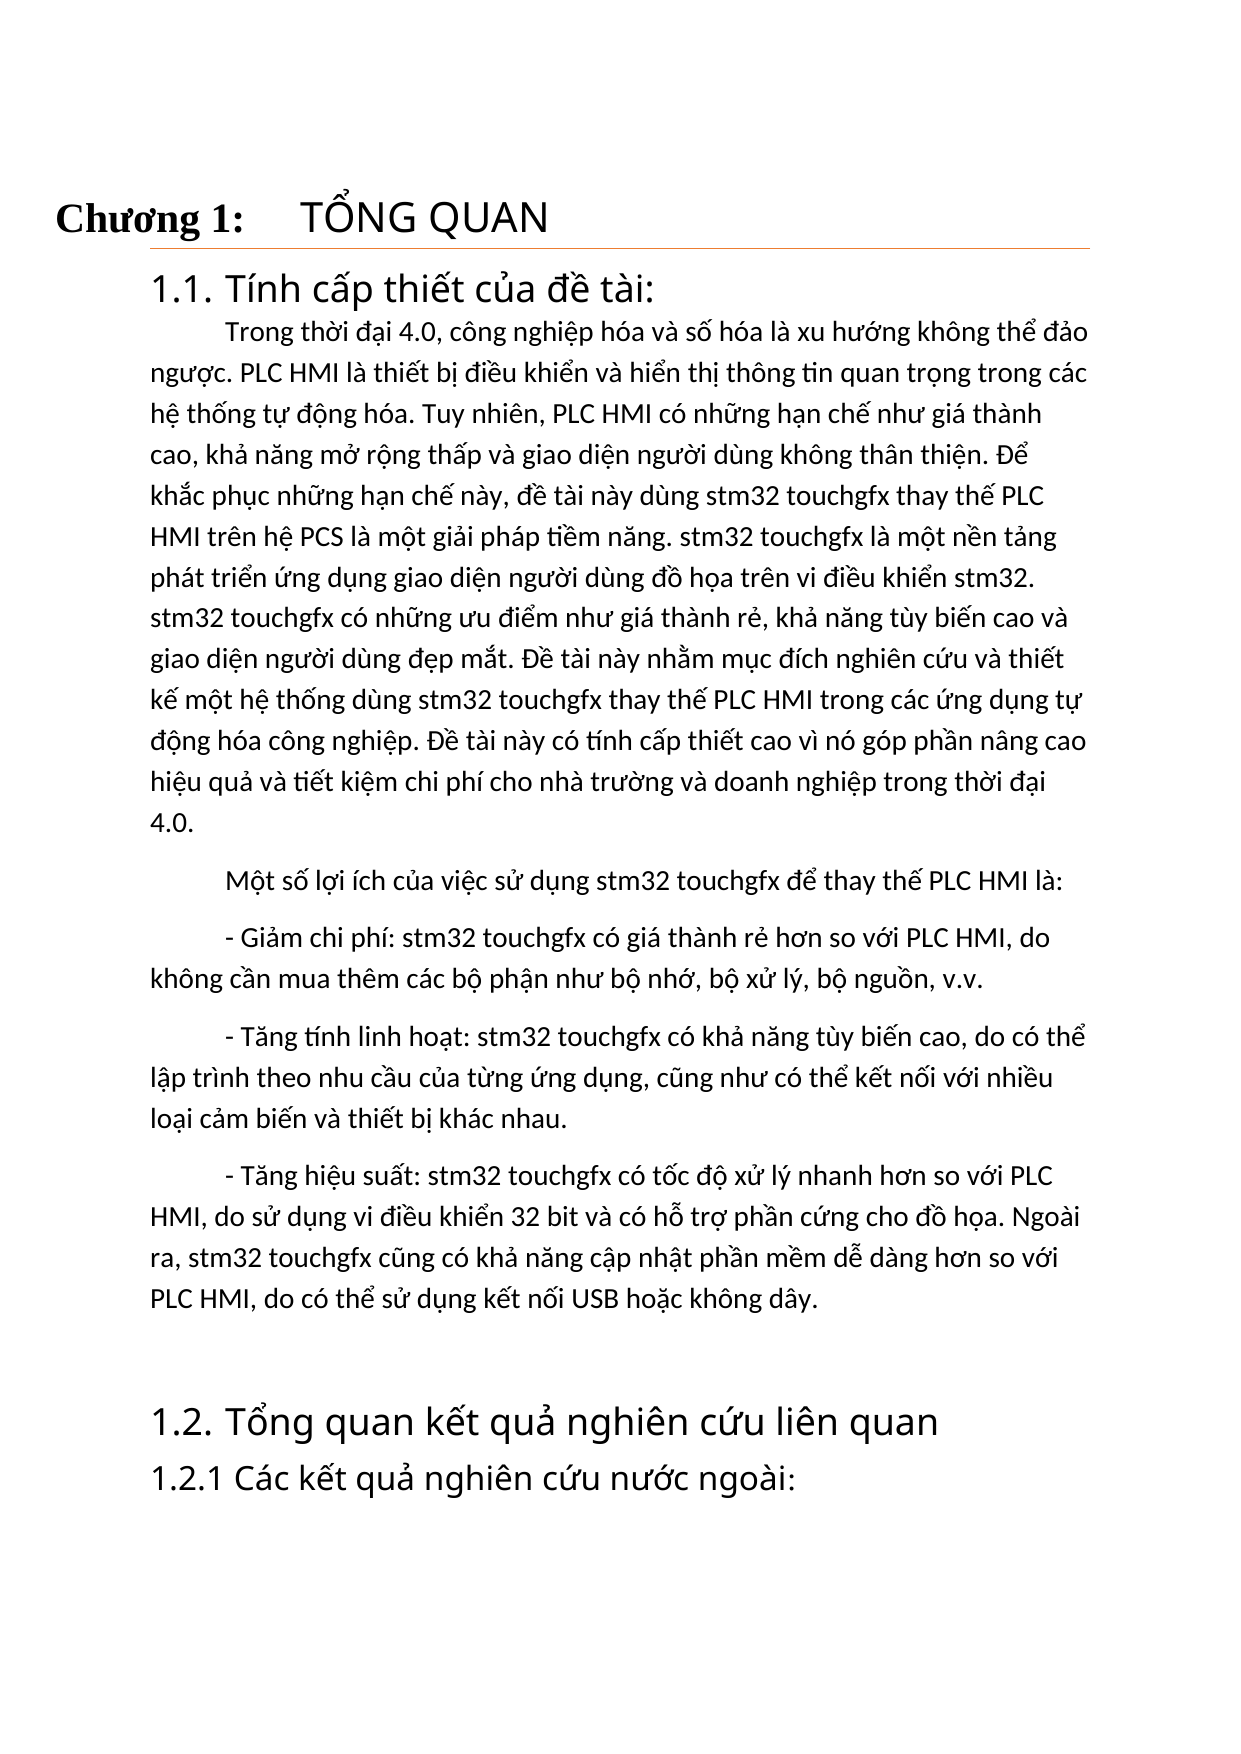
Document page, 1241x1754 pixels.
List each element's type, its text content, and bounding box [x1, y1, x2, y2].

subtitle TỔNG QUAN [150, 187, 1090, 248]
subtitle Tính cấp thiết của đề tài: [150, 262, 1090, 313]
text - Giảm chi phí: stm32 touchgfx có giá thành rẻ hơn so với PLC HMI, do không cần mua thêm các bộ phận như bộ nhớ, bộ xử lý, bộ nguồn, v.v. [150, 919, 1090, 996]
text - Tăng tính linh hoạt: stm32 touchgfx có khả năng tùy biến cao, do có thể lập trình theo nhu cầu của từng ứng dụng, cũng như có thể kết nối với nhiều loại cảm biến và thiết bị khác nhau. [150, 1018, 1090, 1136]
subtitle 1.2.1 Các kết quả nghiên cứu nước ngoài: [150, 1455, 1090, 1500]
text Trong thời đại 4.0, công nghiệp hóa và số hóa là xu hướng không thể đảo ngược. PLC HMI là thiết bị điều khiển và hiển thị thông tin quan trọng trong các hệ thống tự động hóa. Tuy nhiên, PLC HMI có những hạn chế như giá thành cao, khả năng mở rộng thấp và giao diện người dùng không thân thiện. Để khắc phục những hạn chế này, đề tài này dùng stm32 touchgfx thay thế PLC HMI trên hệ PCS là một giải pháp tiềm năng. stm32 touchgfx là một nền tảng phát triển ứng dụng giao diện người dùng đồ họa trên vi điều khiển stm32. stm32 touchgfx có những ưu điểm như giá thành rẻ, khả năng tùy biến cao và giao diện người dùng đẹp mắt. Đề tài này nhằm mục đích nghiên cứu và thiết kế một hệ thống dùng stm32 touchgfx thay thế PLC HMI trong các ứng dụng tự động hóa công nghiệp. Đề tài này có tính cấp thiết cao vì nó góp phần nâng cao hiệu quả và tiết kiệm chi phí cho nhà trường và doanh nghiệp trong thời đại 4.0. [150, 313, 1090, 840]
text - Tăng hiệu suất: stm32 touchgfx có tốc độ xử lý nhanh hơn so với PLC HMI, do sử dụng vi điều khiển 32 bit và có hỗ trợ phần cứng cho đồ họa. Ngoài ra, stm32 touchgfx cũng có khả năng cập nhật phần mềm dễ dàng hơn so với PLC HMI, do có thể sử dụng kết nối USB hoặc không dây. [150, 1157, 1090, 1316]
text Một số lợi ích của việc sử dụng stm32 touchgfx để thay thế PLC HMI là: [150, 862, 1090, 897]
subtitle Tổng quan kết quả nghiên cứu liên quan [150, 1396, 1090, 1447]
